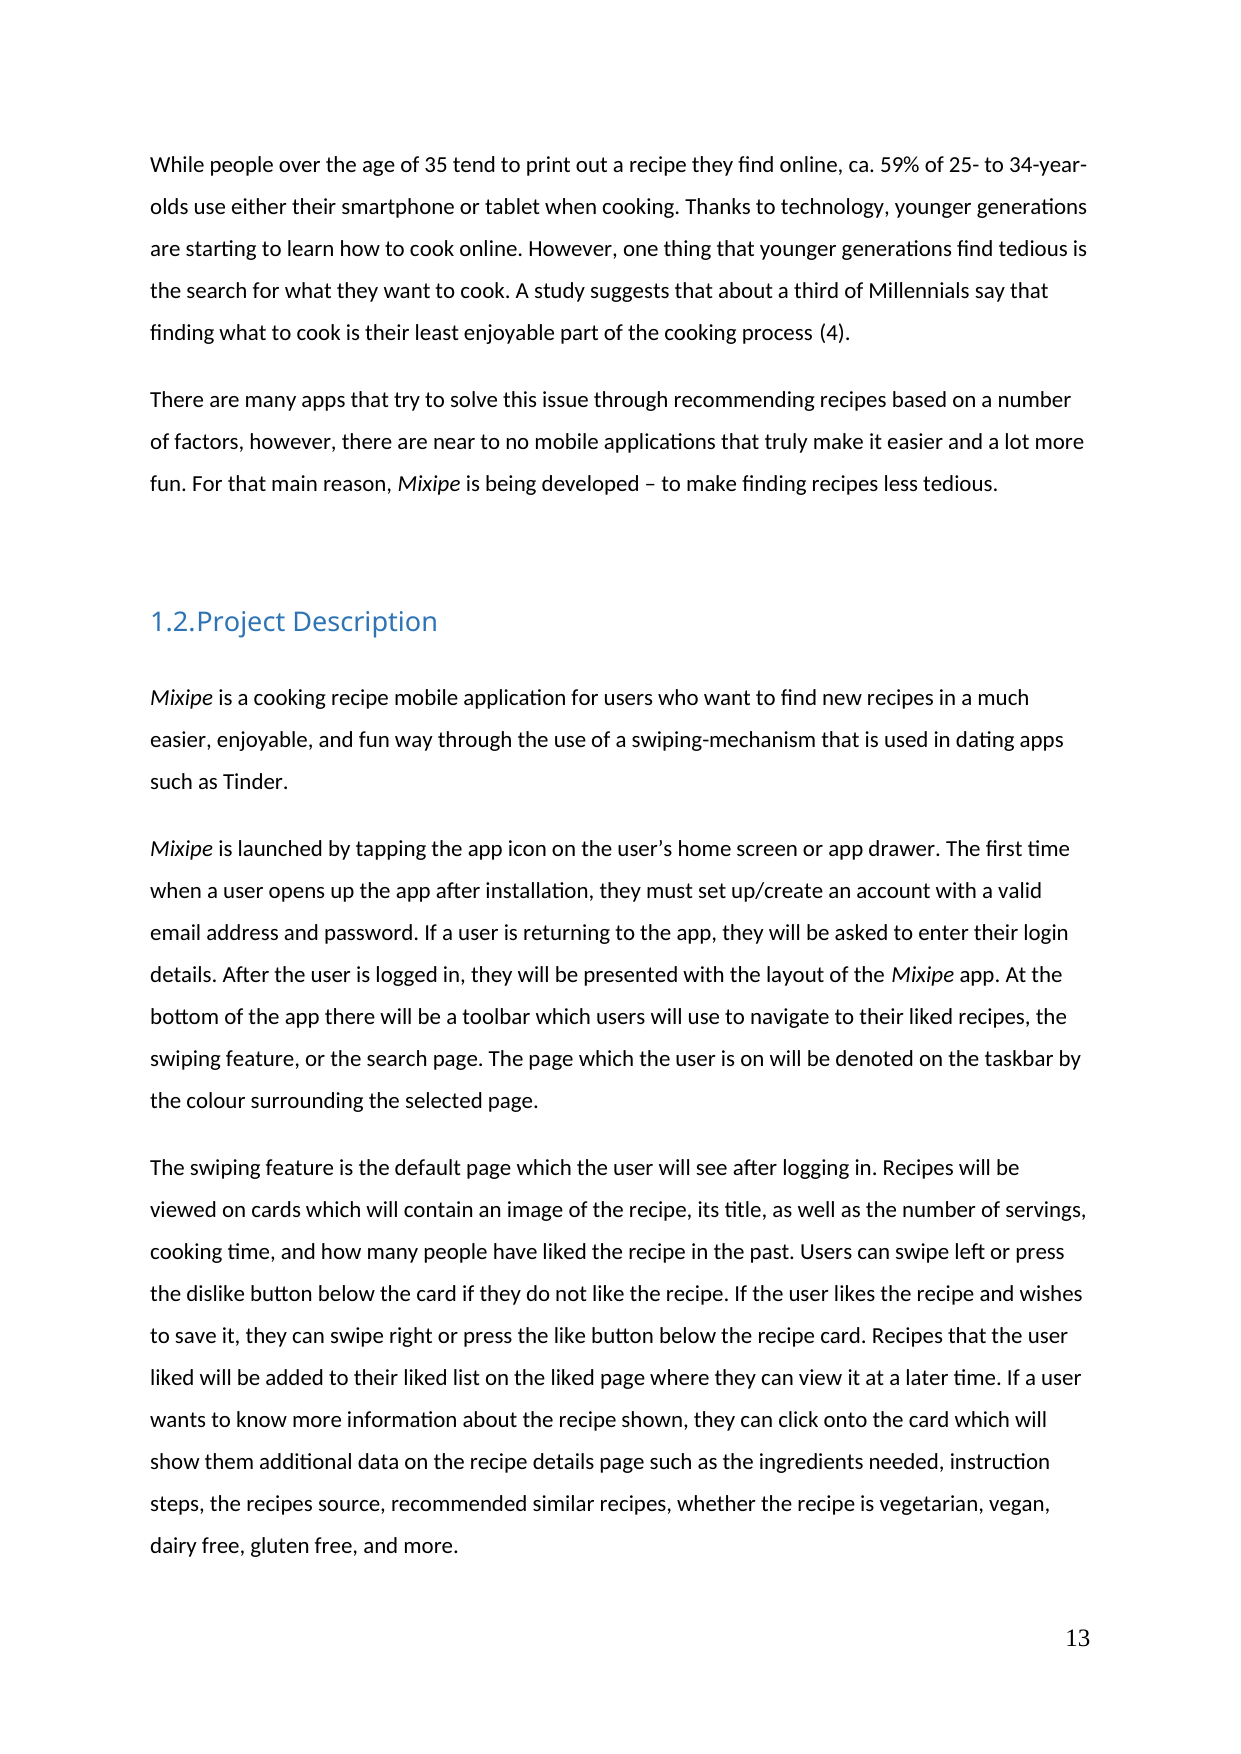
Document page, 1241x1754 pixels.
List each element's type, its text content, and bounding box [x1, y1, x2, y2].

text The swiping feature is the default page which the user will see after logging in. Recipes will be viewed on cards which will contain an image of the recipe, its title, as well as the number of servings, cooking time, and how many people have liked the recipe in the past. Users can swipe left or press the dislike button below the card if they do not like the recipe. If the user likes the recipe and wishes to save it, they can swipe right or press the like button below the recipe card. Recipes that the user liked will be added to their liked list on the liked page where they can view it at a later time. If a user wants to know more information about the recipe shown, they can click onto the card which will show them additional data on the recipe details page such as the ingredients needed, instruction steps, the recipes source, recommended similar recipes, whether the recipe is vegetarian, vegan, dairy free, gluten free, and more. [150, 1153, 1090, 1559]
subtitle Project Description [150, 603, 1090, 640]
text Mixipe is launched by tapping the app icon on the user’s home screen or app drawer. The first time when a user opens up the app after installation, they must set up/create an account with a valid email address and password. If a user is returning to the app, they will be asked to enter their login details. After the user is logged in, they will be presented with the layout of the Mixipe app. At the bottom of the app there will be a toolbar which users will use to navigate to their liked recipes, the swiping feature, or the search page. The page which the user is on will be denoted on the taskbar by the colour surrounding the selected page. [150, 834, 1090, 1114]
text Mixipe is a cooking recipe mobile application for users who want to find new recipes in a much easier, enjoyable, and fun way through the use of a swiping-mechanism that is used in dating apps such as Tinder. [150, 683, 1090, 795]
text There are many apps that try to solve this issue through recommending recipes based on a number of factors, however, there are near to no mobile applications that truly make it easier and a lot more fun. For that main reason, Mixipe is being developed – to make finding recipes less tedious. [150, 385, 1090, 497]
text While people over the age of 35 tend to print out a recipe they find online, ca. 59% of 25- to 34-year-olds use either their smartphone or tablet when cooking. Thanks to technology, younger generations are starting to learn how to cook online. However, one thing that younger generations find tedious is the search for what they want to cook. A study suggests that about a third of Millennials say that finding what to cook is their least enjoyable part of the cooking process . [150, 150, 1090, 346]
